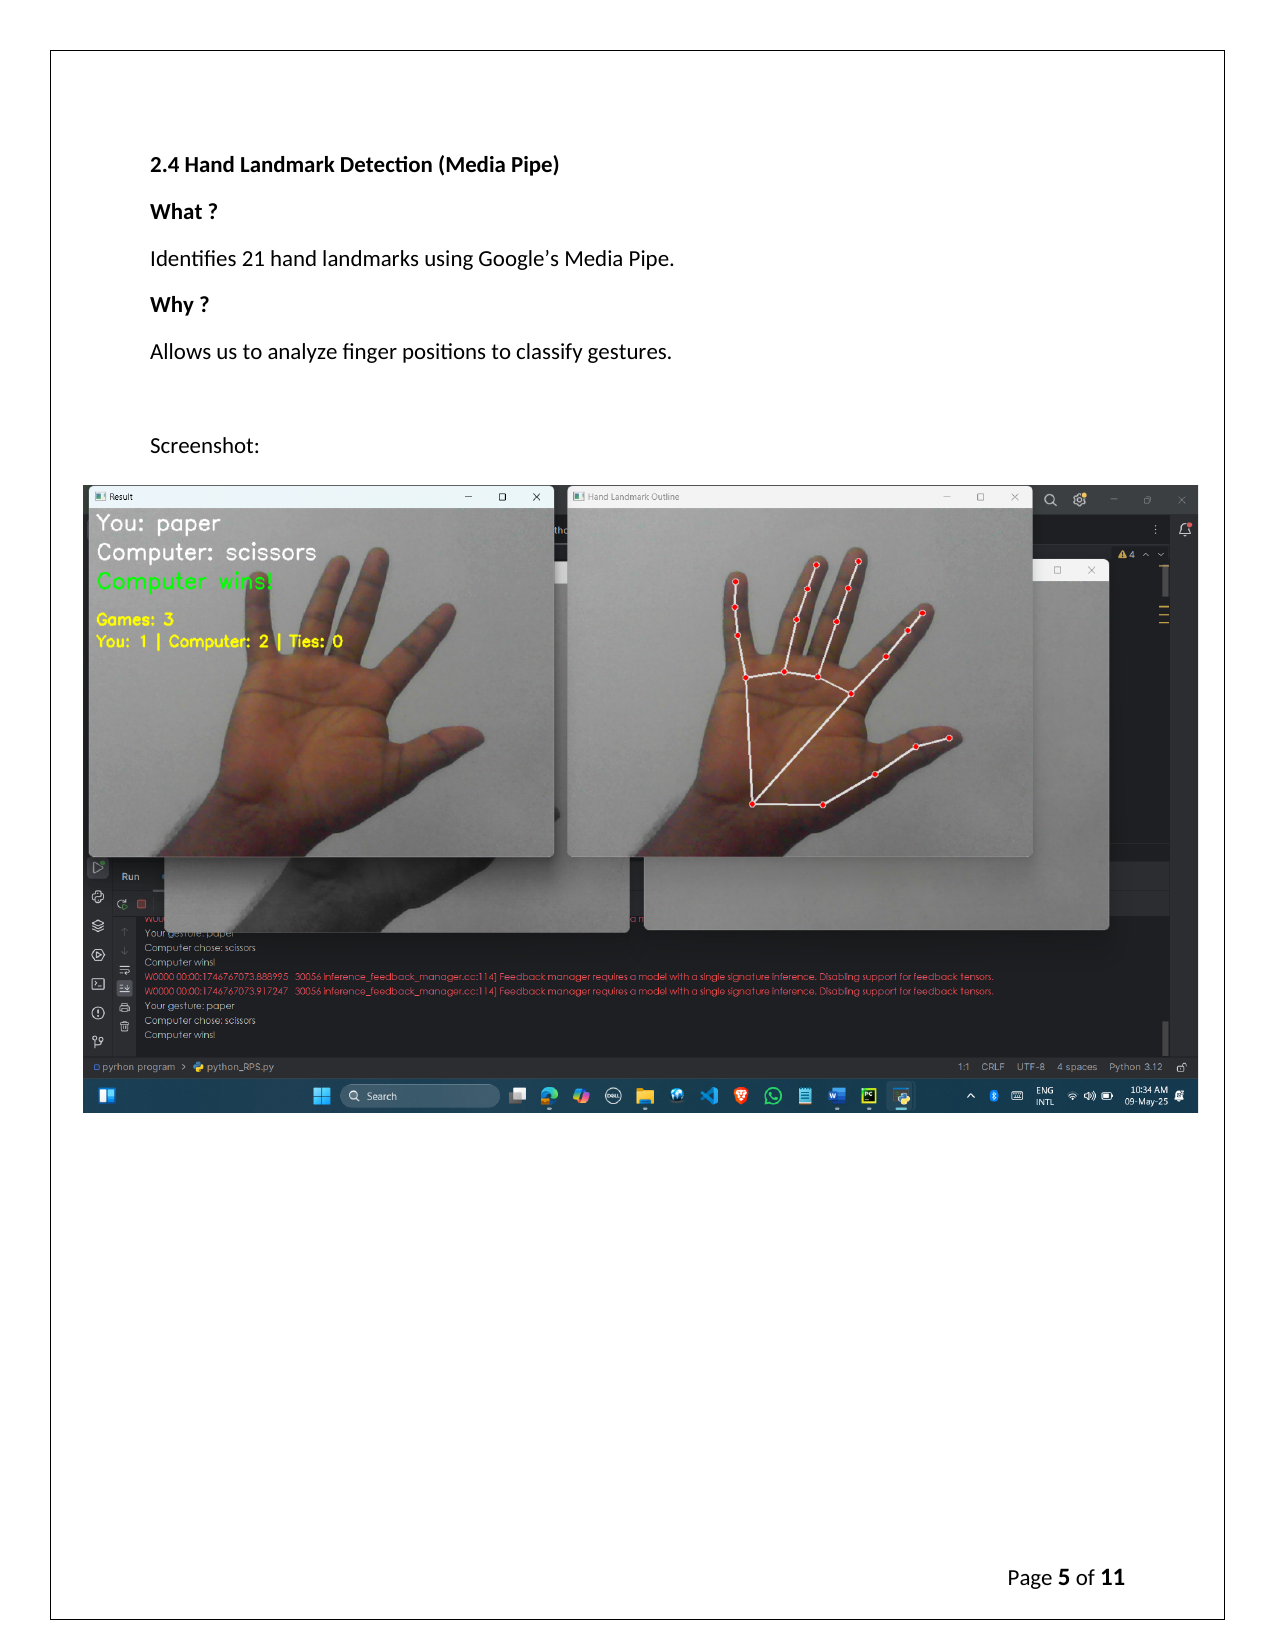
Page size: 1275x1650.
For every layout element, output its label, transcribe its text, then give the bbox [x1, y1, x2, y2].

text Identifies 21 hand landmarks using Google’s Media Pipe. [150, 244, 1125, 272]
text What ? [150, 197, 1125, 225]
text Screenshot: [150, 431, 1125, 459]
text Why ? [150, 291, 1125, 319]
text 2.4 Hand Landmark Detection (Media Pipe) [150, 150, 1125, 178]
picture [83, 485, 1199, 1113]
text Allows us to analyze finger positions to classify gestures. [150, 337, 1125, 366]
